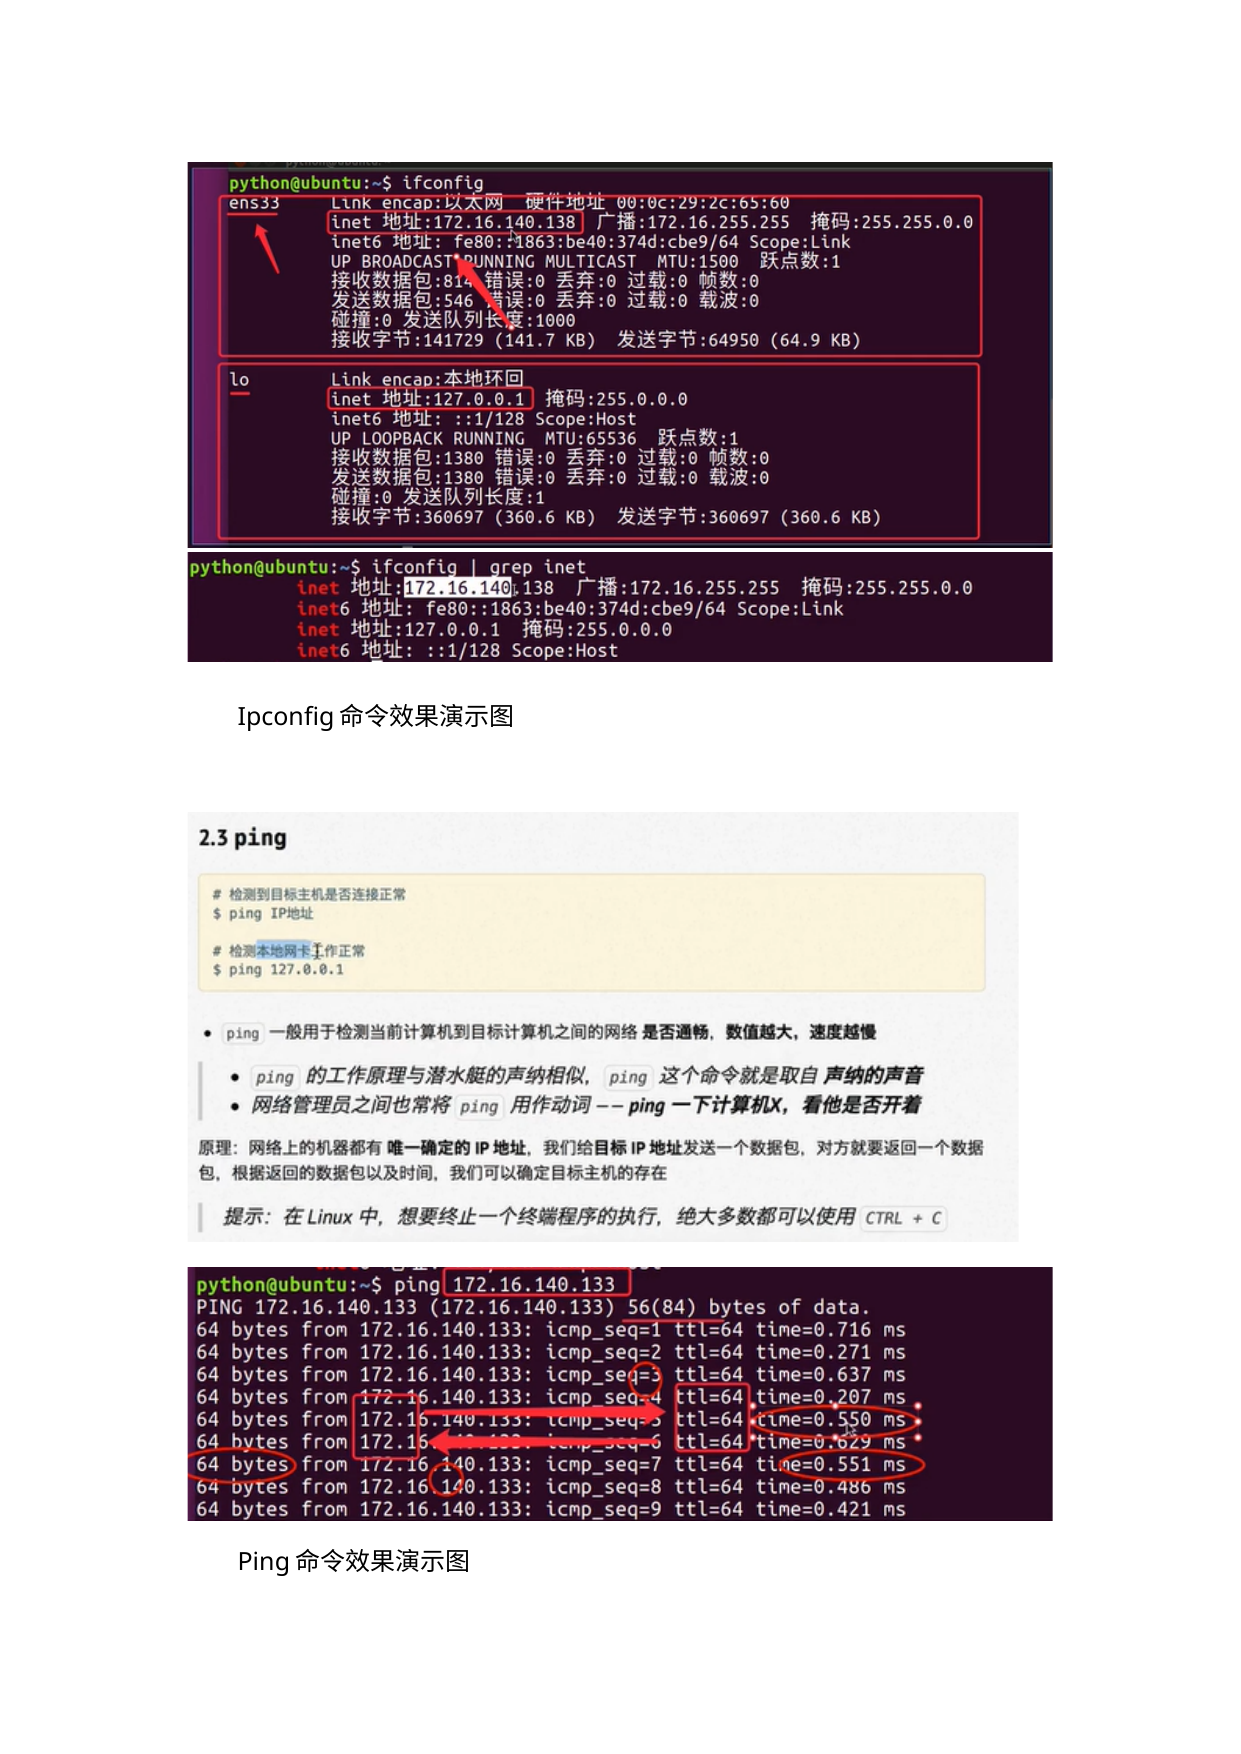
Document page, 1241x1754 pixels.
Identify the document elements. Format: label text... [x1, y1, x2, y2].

picture [187, 1267, 1053, 1521]
picture [187, 812, 1019, 1242]
picture [187, 162, 1053, 548]
text Ping命令效果演示图 [187, 1527, 1053, 1592]
text Ipconfig命令效果演示图 [187, 682, 1053, 747]
picture [187, 552, 1053, 662]
